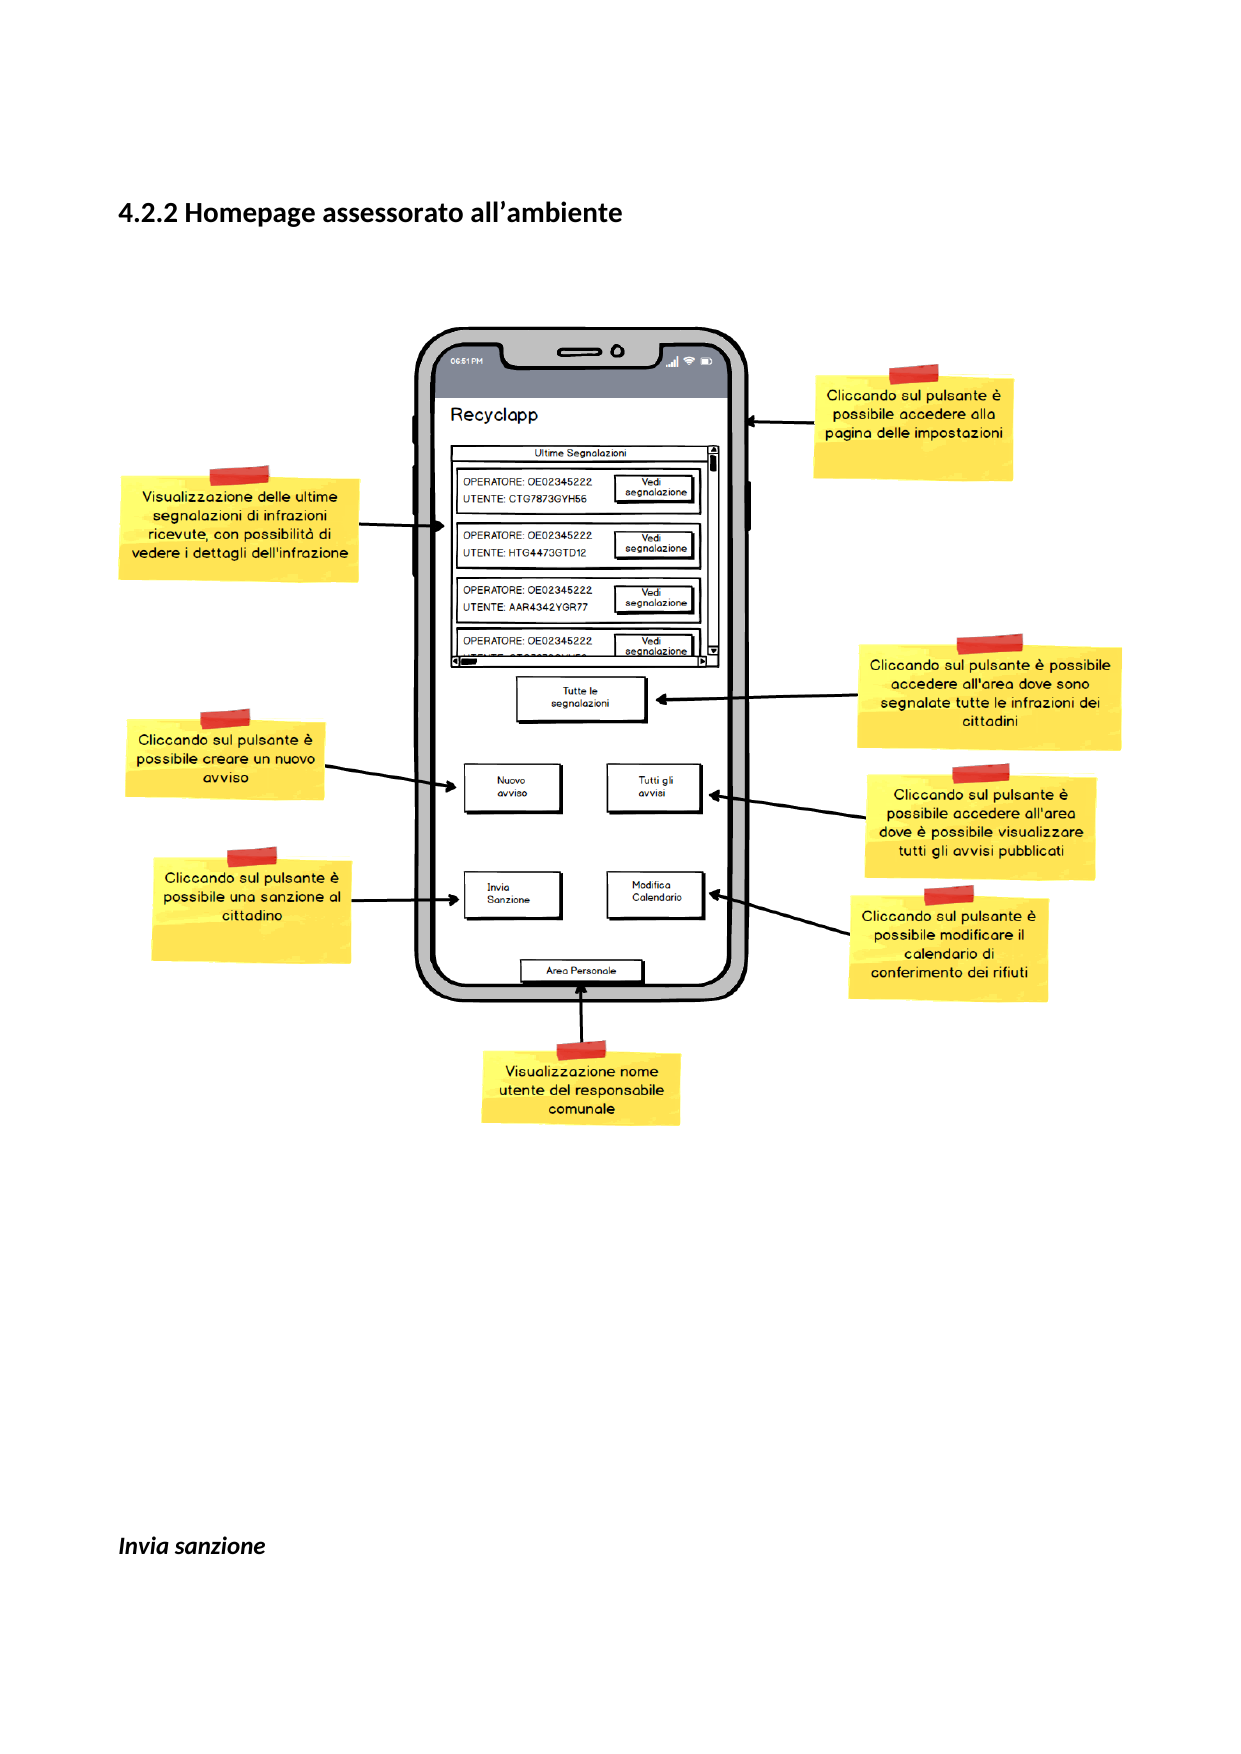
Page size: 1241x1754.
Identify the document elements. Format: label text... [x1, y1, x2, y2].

subtitle Invia sanzione [118, 1530, 1122, 1561]
subtitle 4.2.2 Homepage assessorato all’ambiente [118, 194, 1122, 230]
picture [118, 326, 1123, 1126]
